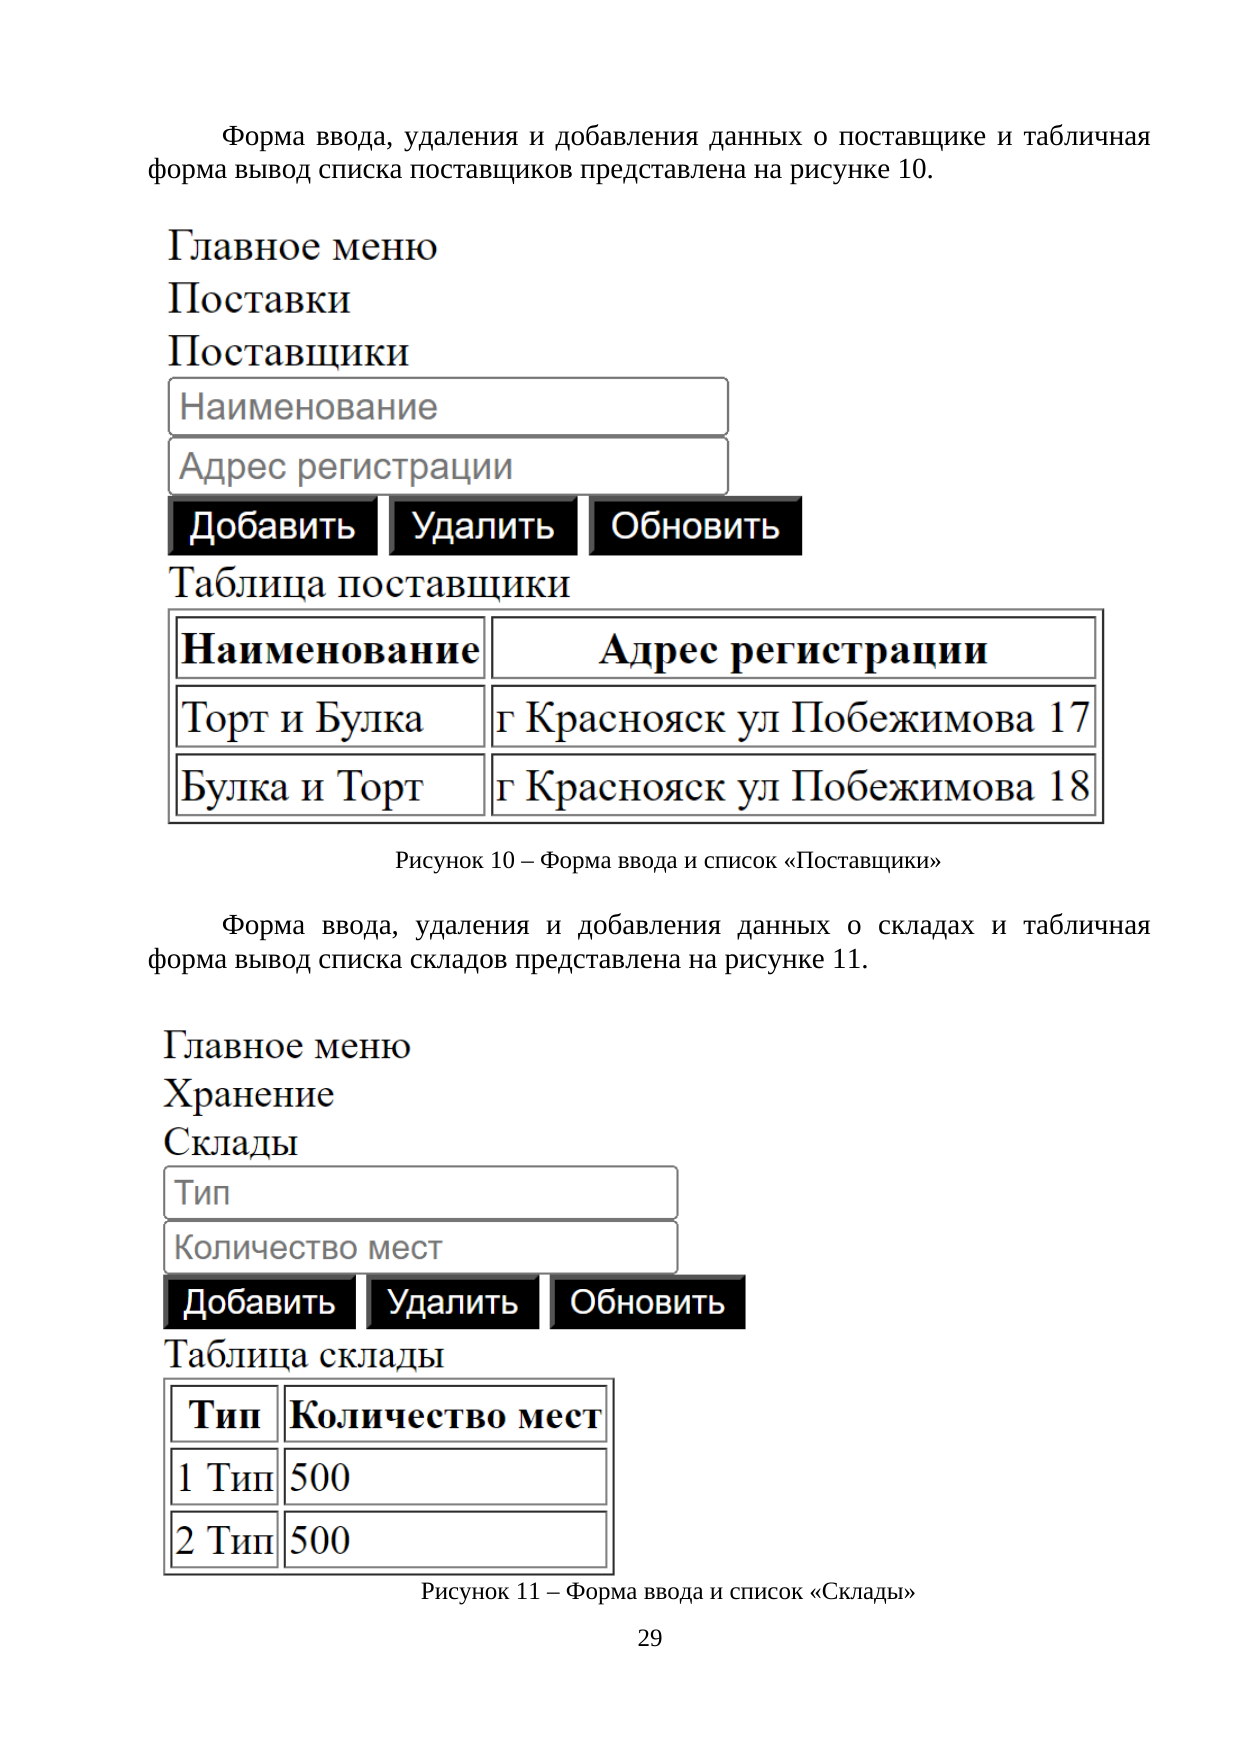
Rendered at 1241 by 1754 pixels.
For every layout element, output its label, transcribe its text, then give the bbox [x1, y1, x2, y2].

picture [147, 1003, 1072, 1577]
text Рисунок 11 – Форма ввода и список «Склады» [185, 1576, 1152, 1605]
text Форма ввода, удаления и добавления данных о поставщике и табличная форма вывод списка поставщиков представлена на рисунке 10. [148, 118, 1152, 185]
text Рисунок 10 – Форма ввода и список «Поставщики» [185, 845, 1152, 874]
text Форма ввода, удаления и добавления данных о складах и табличная форма вывод списка складов представлена на рисунке 11. [148, 907, 1152, 974]
picture [147, 213, 1148, 845]
